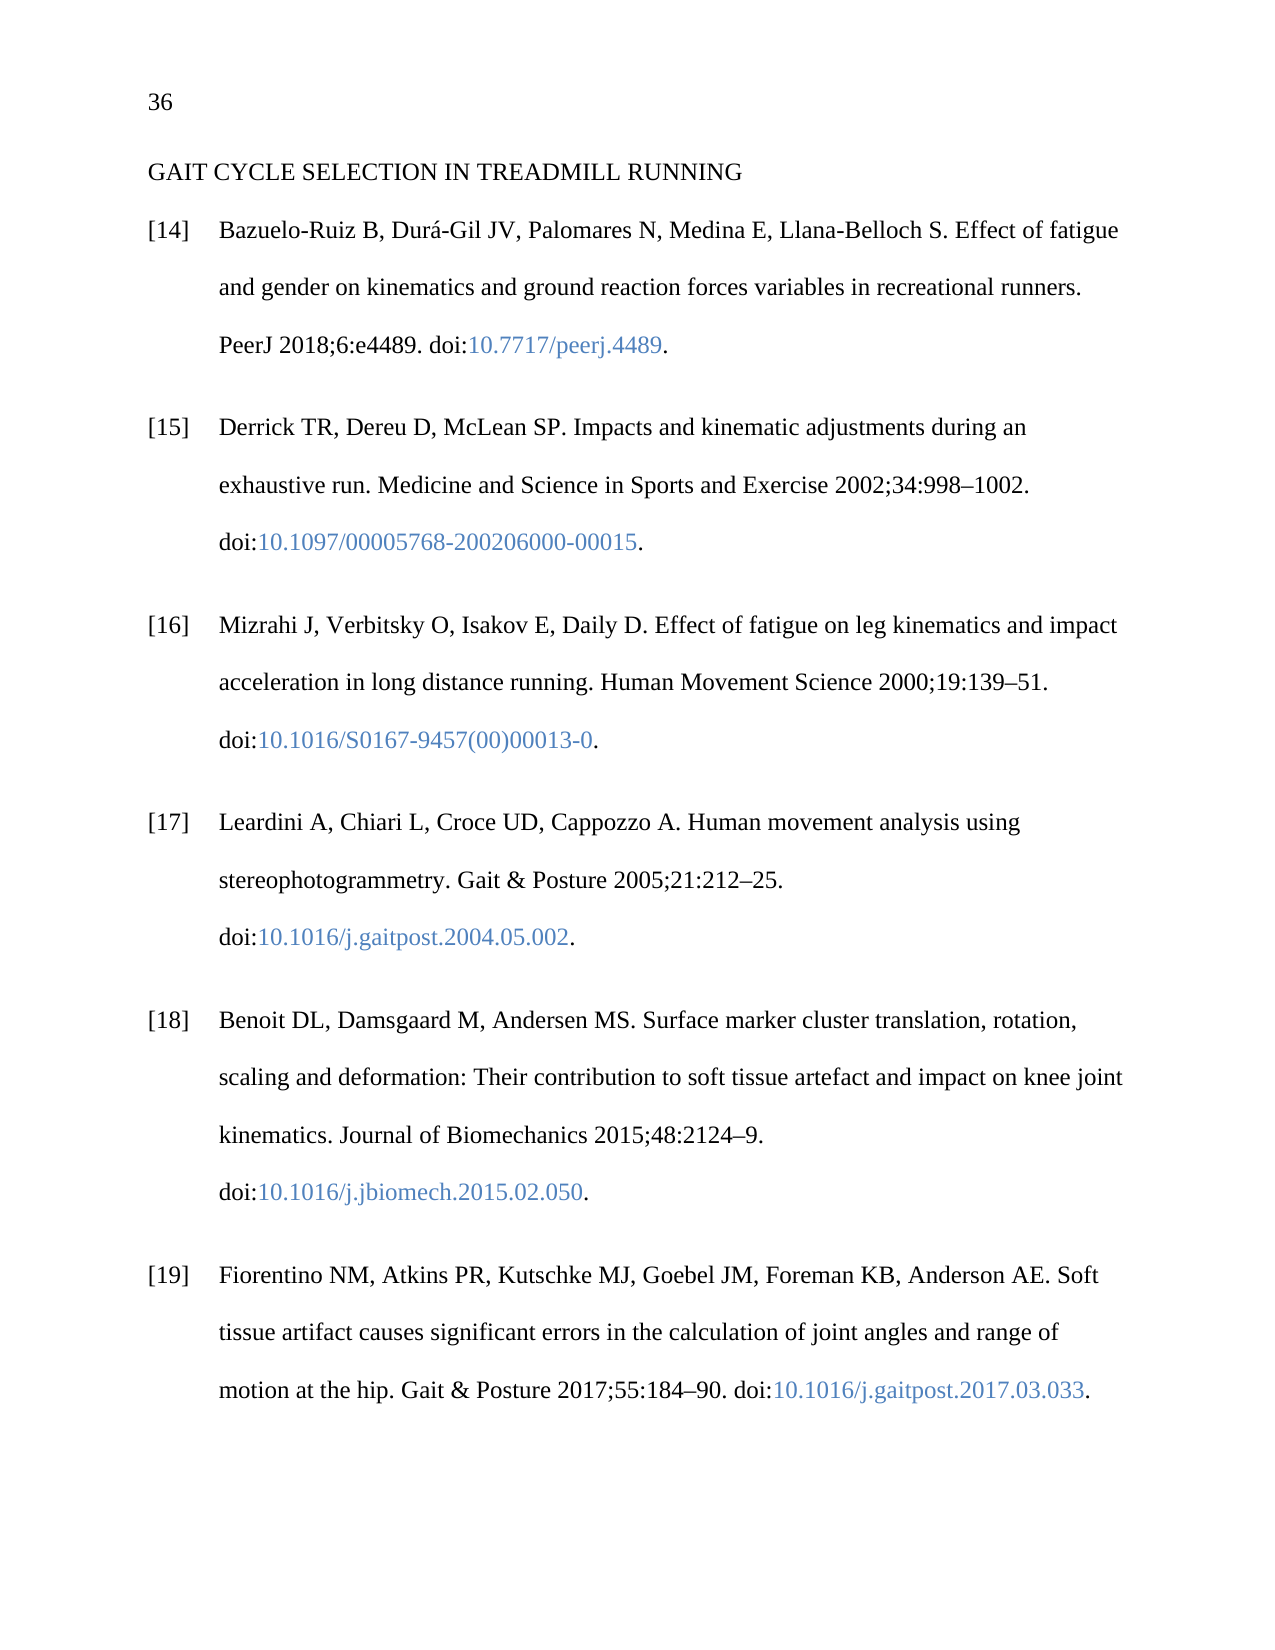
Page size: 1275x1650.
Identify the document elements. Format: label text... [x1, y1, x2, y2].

text [16] Mizrahi J, Verbitsky O, Isakov E, Daily D. Effect of fatigue on leg kinematics and impact acceleration in long distance running. Human Movement Science 2000;19:139–51. doi:10.1016/S0167-9457(00)00013-0. [148, 610, 1127, 754]
text [18] Benoit DL, Damsgaard M, Andersen MS. Surface marker cluster translation, rotation, scaling and deformation: Their contribution to soft tissue artefact and impact on knee joint kinematics. Journal of Biomechanics 2015;48:2124–9. doi:10.1016/j.jbiomech.2015.02.050. [148, 1005, 1127, 1206]
text [19] Fiorentino NM, Atkins PR, Kutschke MJ, Goebel JM, Foreman KB, Anderson AE. Soft tissue artifact causes significant errors in the calculation of joint angles and range of motion at the hip. Gait & Posture 2017;55:184–90. doi:10.1016/j.gaitpost.2017.03.033. [148, 1260, 1127, 1404]
text [15] Derrick TR, Dereu D, McLean SP. Impacts and kinematic adjustments during an exhaustive run. Medicine and Science in Sports and Exercise 2002;34:998–1002. doi:10.1097/00005768-200206000-00015. [148, 412, 1127, 556]
text [14] Bazuelo-Ruiz B, Durá-Gil JV, Palomares N, Medina E, Llana-Belloch S. Effect of fatigue and gender on kinematics and ground reaction forces variables in recreational runners. PeerJ 2018;6:e4489. doi:10.7717/peerj.4489. [148, 215, 1127, 359]
text [17] Leardini A, Chiari L, Croce UD, Cappozzo A. Human movement analysis using stereophotogrammetry. Gait & Posture 2005;21:212–25. doi:10.1016/j.gaitpost.2004.05.002. [148, 807, 1127, 951]
